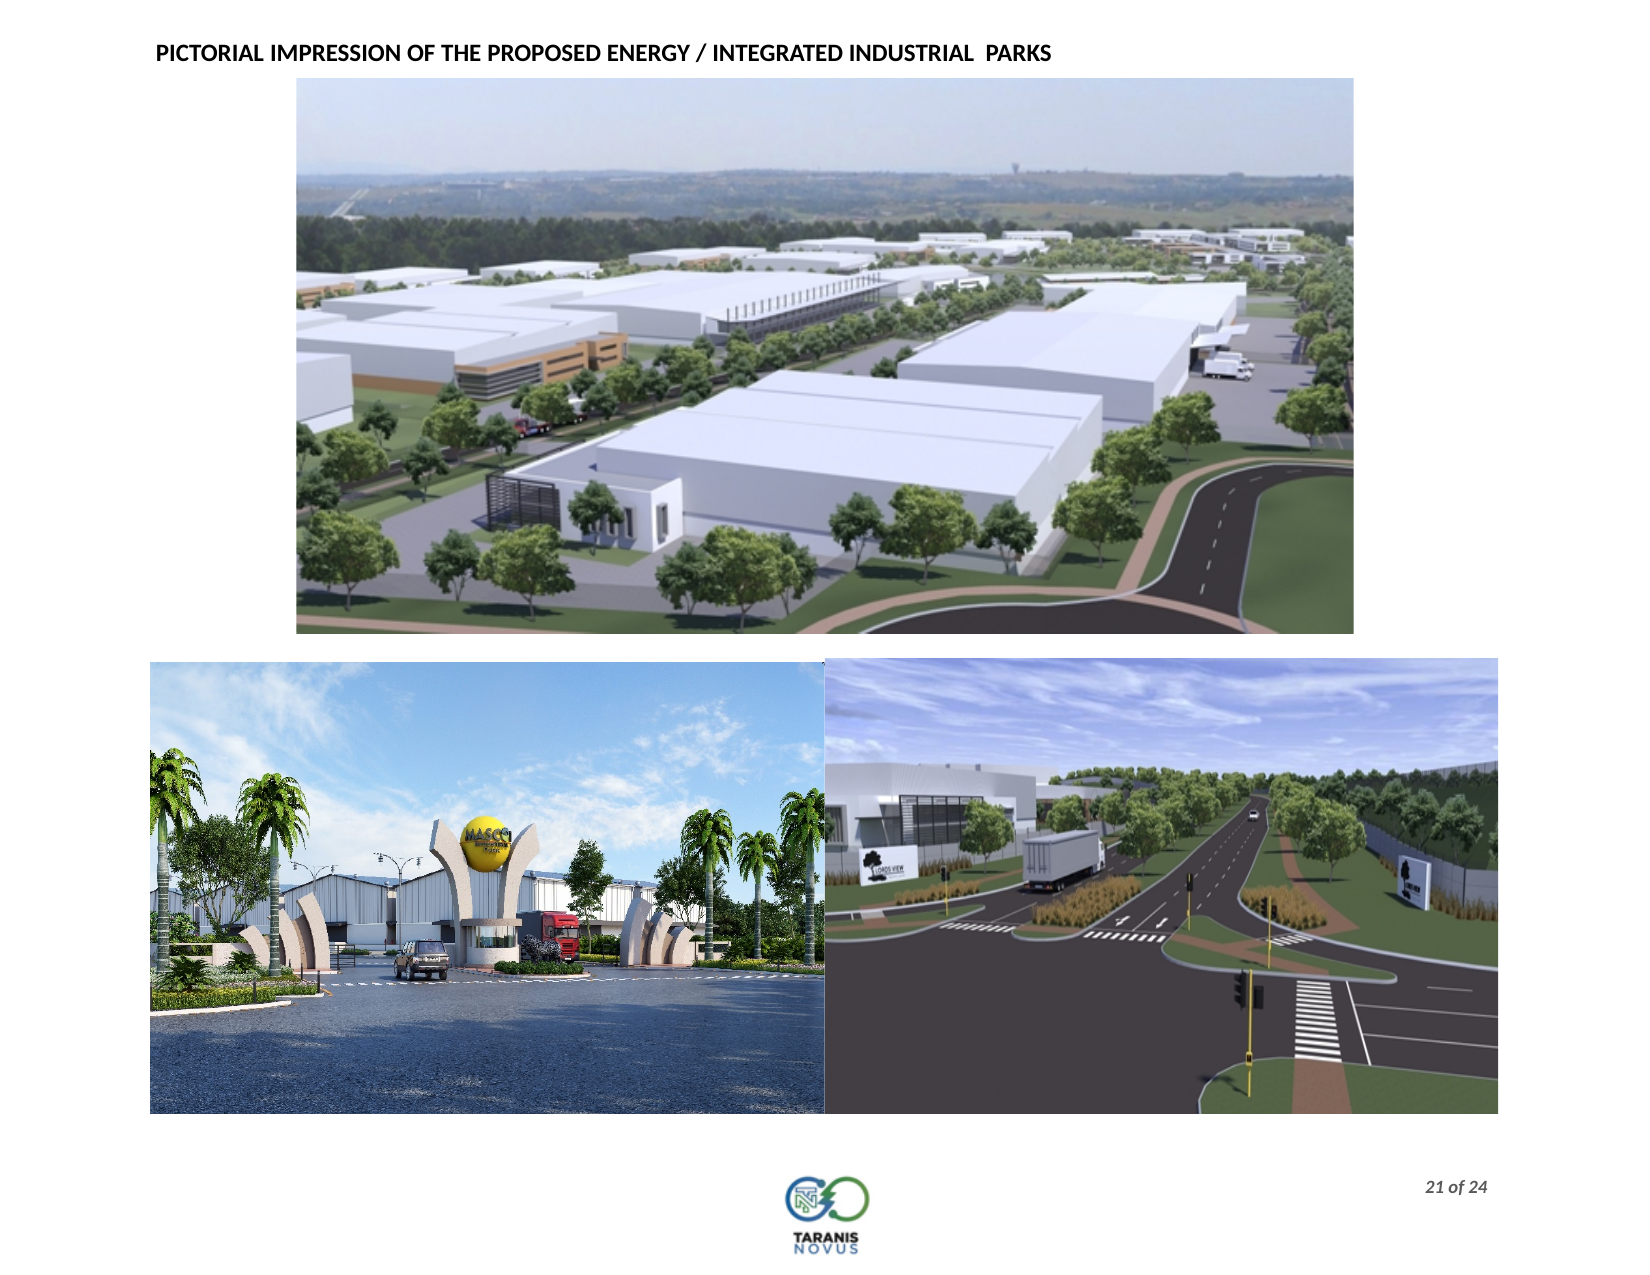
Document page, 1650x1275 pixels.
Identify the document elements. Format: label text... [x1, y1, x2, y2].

picture [150, 658, 1499, 1114]
picture [756, 1165, 900, 1266]
subtitle PICTORIAL IMPRESSION OF THE PROPOSED ENERGY / INTEGRATED INDUSTRIAL PARKS [150, 37, 1500, 68]
picture [296, 78, 1354, 634]
